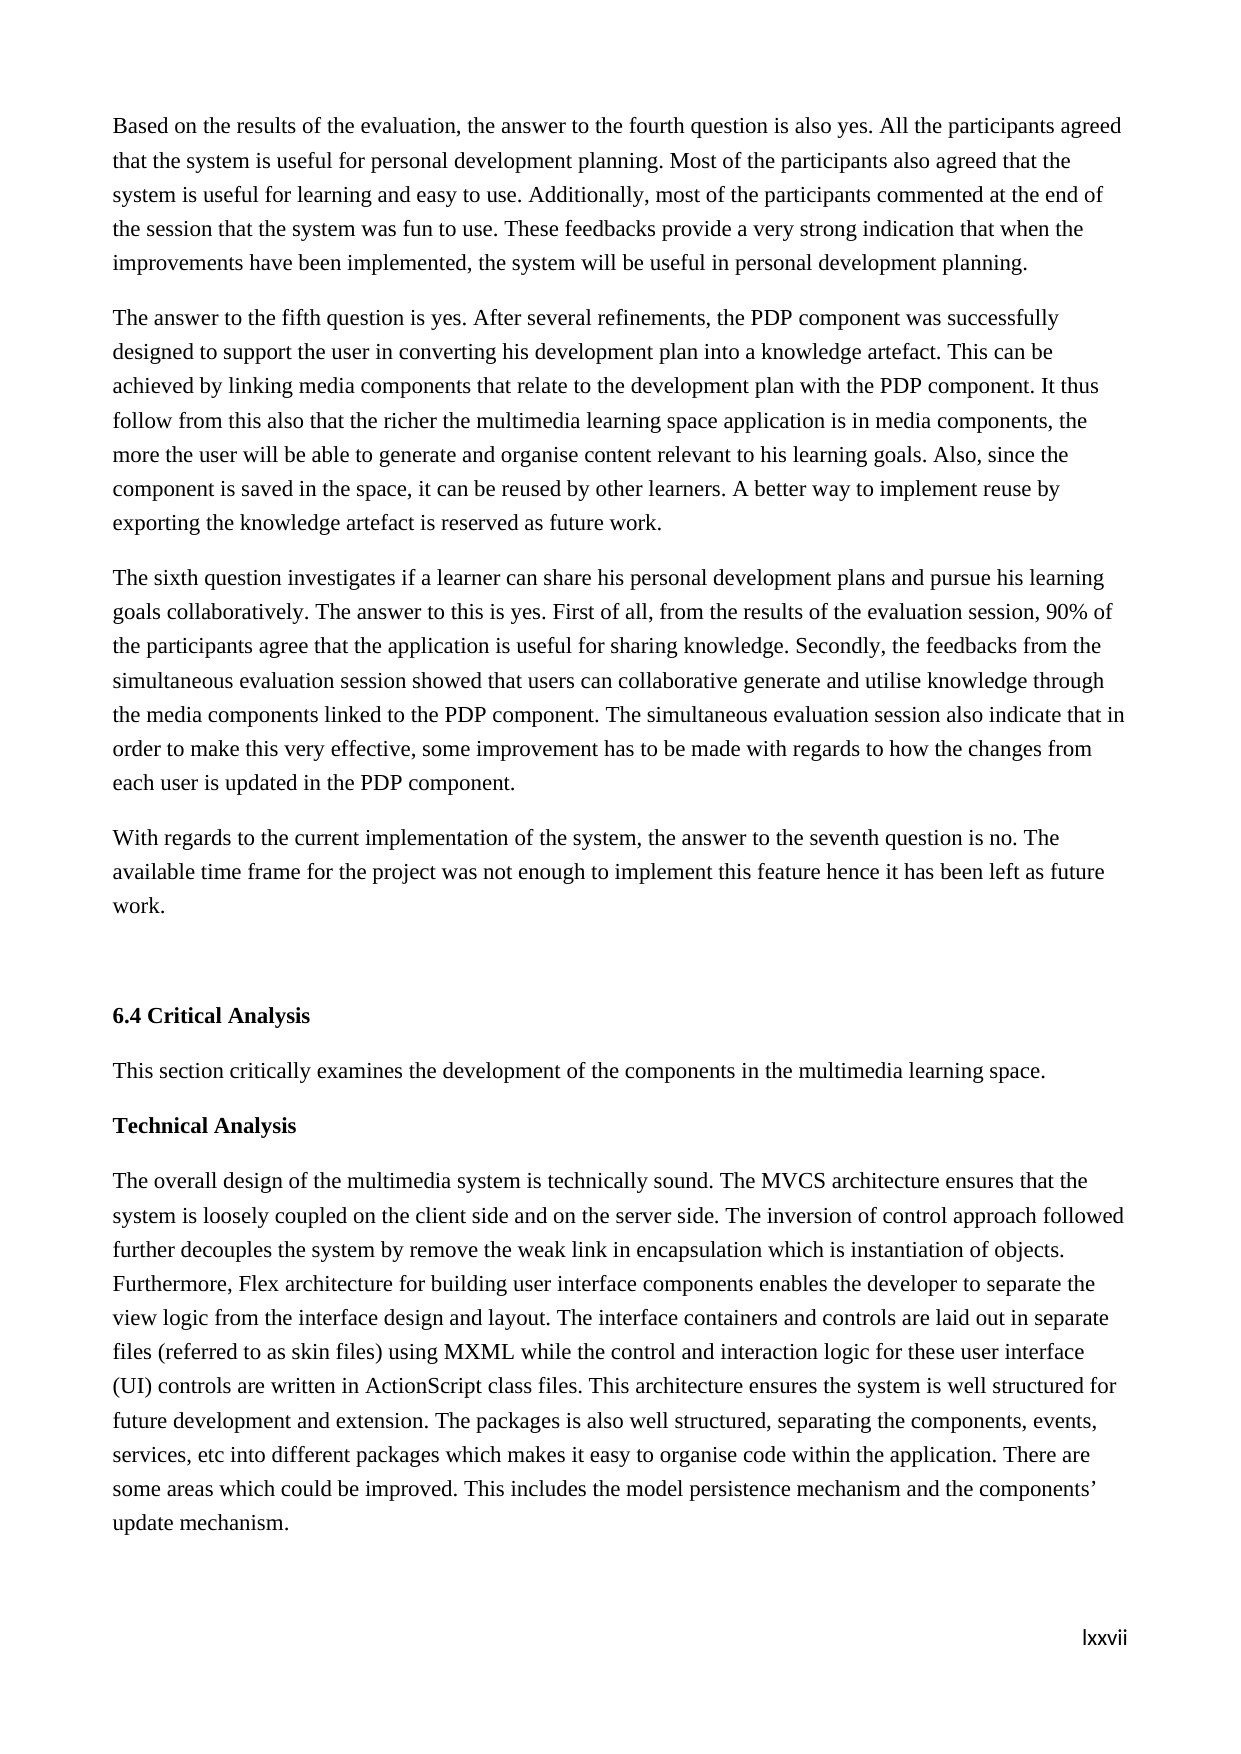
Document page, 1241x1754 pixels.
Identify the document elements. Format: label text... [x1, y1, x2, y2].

text The sixth question investigates if a learner can share his personal development plans and pursue his learning goals collaboratively. The answer to this is yes. First of all, from the results of the evaluation session, 90% of the participants agree that the application is useful for sharing knowledge. Secondly, the feedbacks from the simultaneous evaluation session showed that users can collaborative generate and utilise knowledge through the media components linked to the PDP component. The simultaneous evaluation session also indicate that in order to make this very effective, some improvement has to be made with regards to how the changes from each user is updated in the PDP component. [112, 564, 1128, 796]
text Technical Analysis [112, 1112, 1128, 1139]
text The overall design of the multimedia system is technically sound. The MVCS architecture ensures that the system is loosely coupled on the client side and on the server side. The inversion of control approach followed further decouples the system by remove the weak link in encapsulation which is instantiation of objects. Furthermore, Flex architecture for building user interface components enables the developer to separate the view logic from the interface design and layout. The interface containers and controls are laid out in separate files (referred to as skin files) using MXML while the control and interaction logic for these user interface (UI) controls are written in ActionScript class files. This architecture ensures the system is well structured for future development and extension. The packages is also well structured, separating the components, events, services, etc into different packages which makes it easy to organise code within the application. There are some areas which could be improved. This includes the model persistence mechanism and the components’ update mechanism. [112, 1167, 1128, 1536]
text With regards to the current implementation of the system, the answer to the seventh question is no. The available time frame for the project was not enough to implement this feature hence it has been left as future work. [112, 824, 1128, 919]
text This section critically examines the development of the components in the multimedia learning space. [112, 1057, 1128, 1084]
text Based on the results of the evaluation, the answer to the fourth question is also yes. All the participants agreed that the system is useful for personal development planning. Most of the participants also agreed that the system is useful for learning and easy to use. Additionally, most of the participants commented at the end of the session that the system was fun to use. These feedbacks provide a very strong indication that when the improvements have been implemented, the system will be useful in personal development planning. [112, 112, 1128, 276]
text The answer to the fifth question is yes. After several refinements, the PDP component was successfully designed to support the user in converting his development plan into a knowledge artefact. This can be achieved by linking media components that relate to the development plan with the PDP component. It thus follow from this also that the richer the multimedia learning space application is in media components, the more the user will be able to generate and organise content relevant to his learning goals. Also, since the component is saved in the space, it can be reused by other learners. A better way to implement reuse by exporting the knowledge artefact is reserved as future work. [112, 304, 1128, 536]
text 6.4 Critical Analysis [112, 1002, 1128, 1029]
